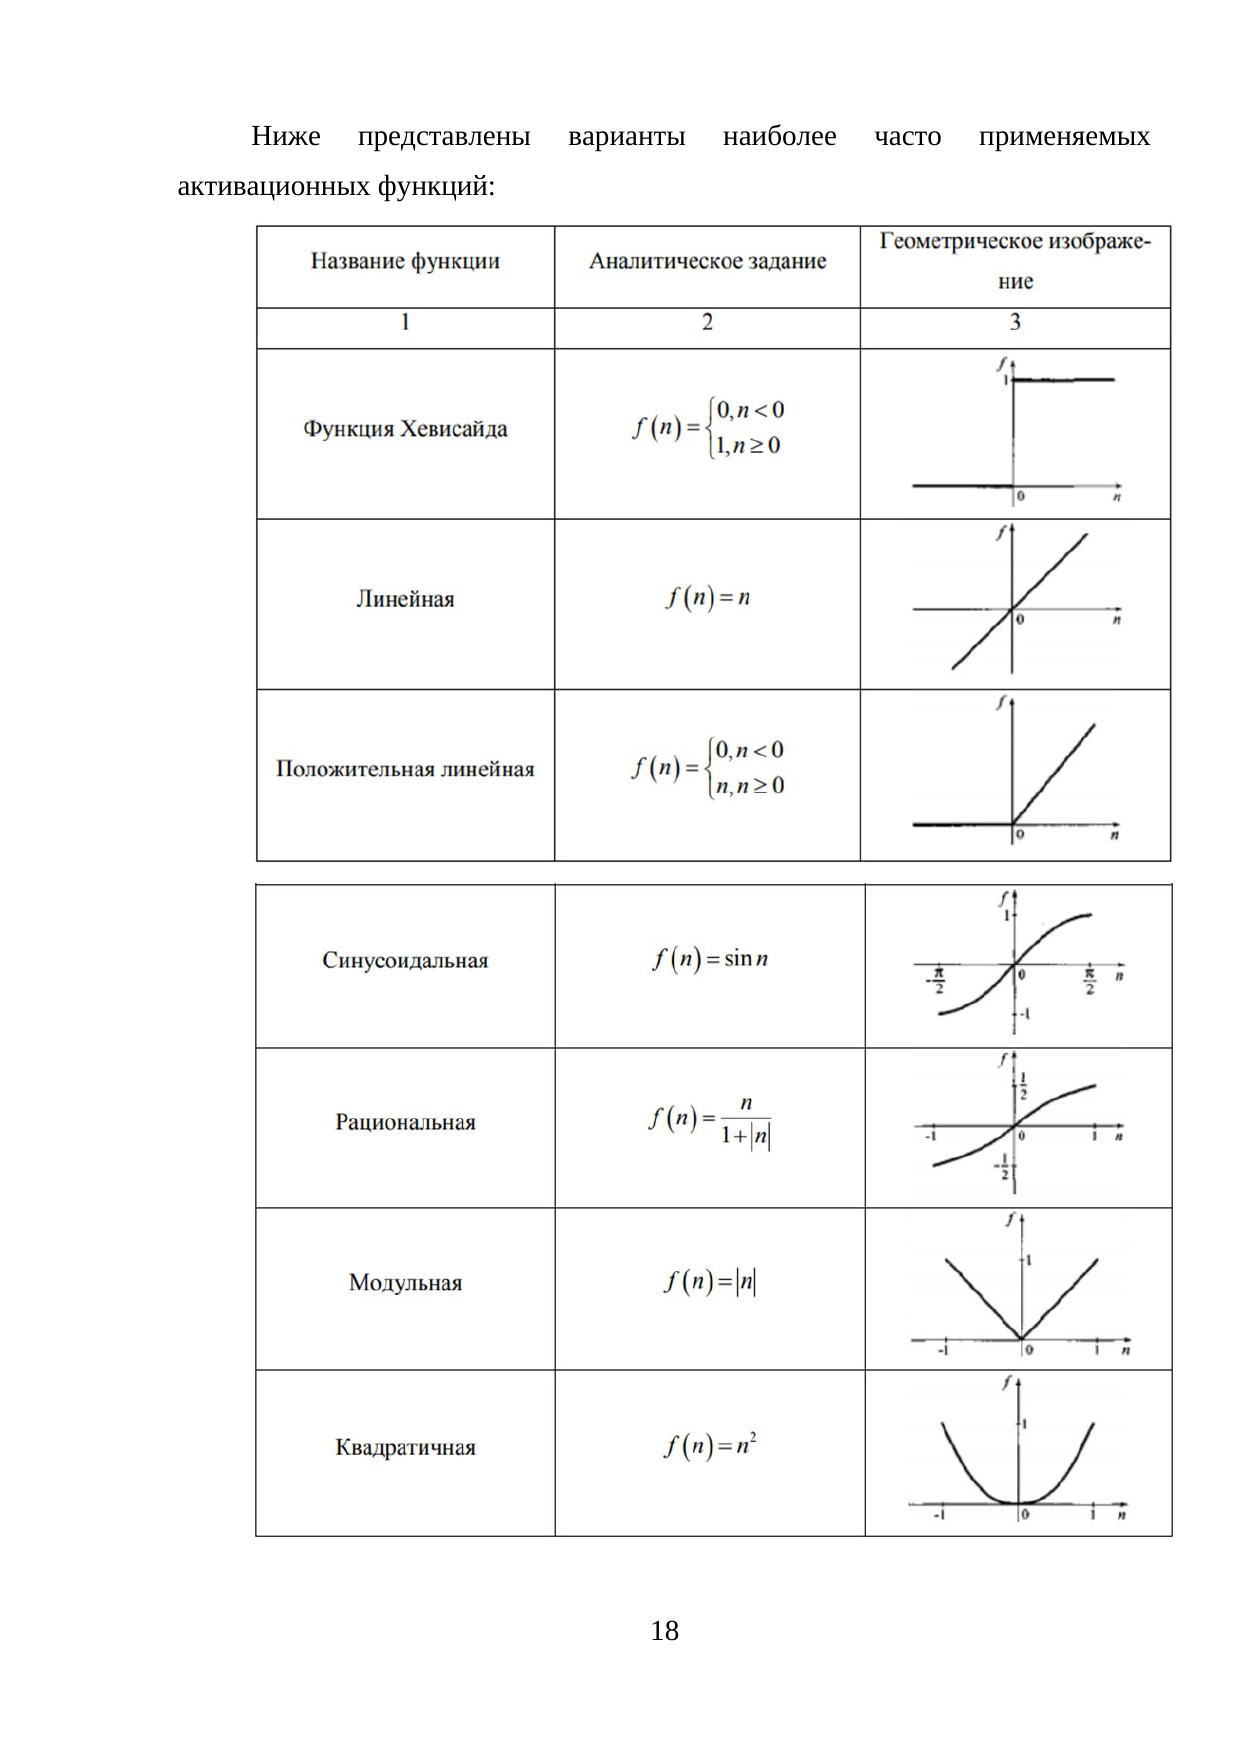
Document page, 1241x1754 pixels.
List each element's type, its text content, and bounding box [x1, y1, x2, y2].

picture [251, 218, 1174, 867]
picture [251, 883, 1176, 1539]
text Ниже представлены варианты наиболее часто применяемых активационных функций: [177, 118, 1152, 202]
